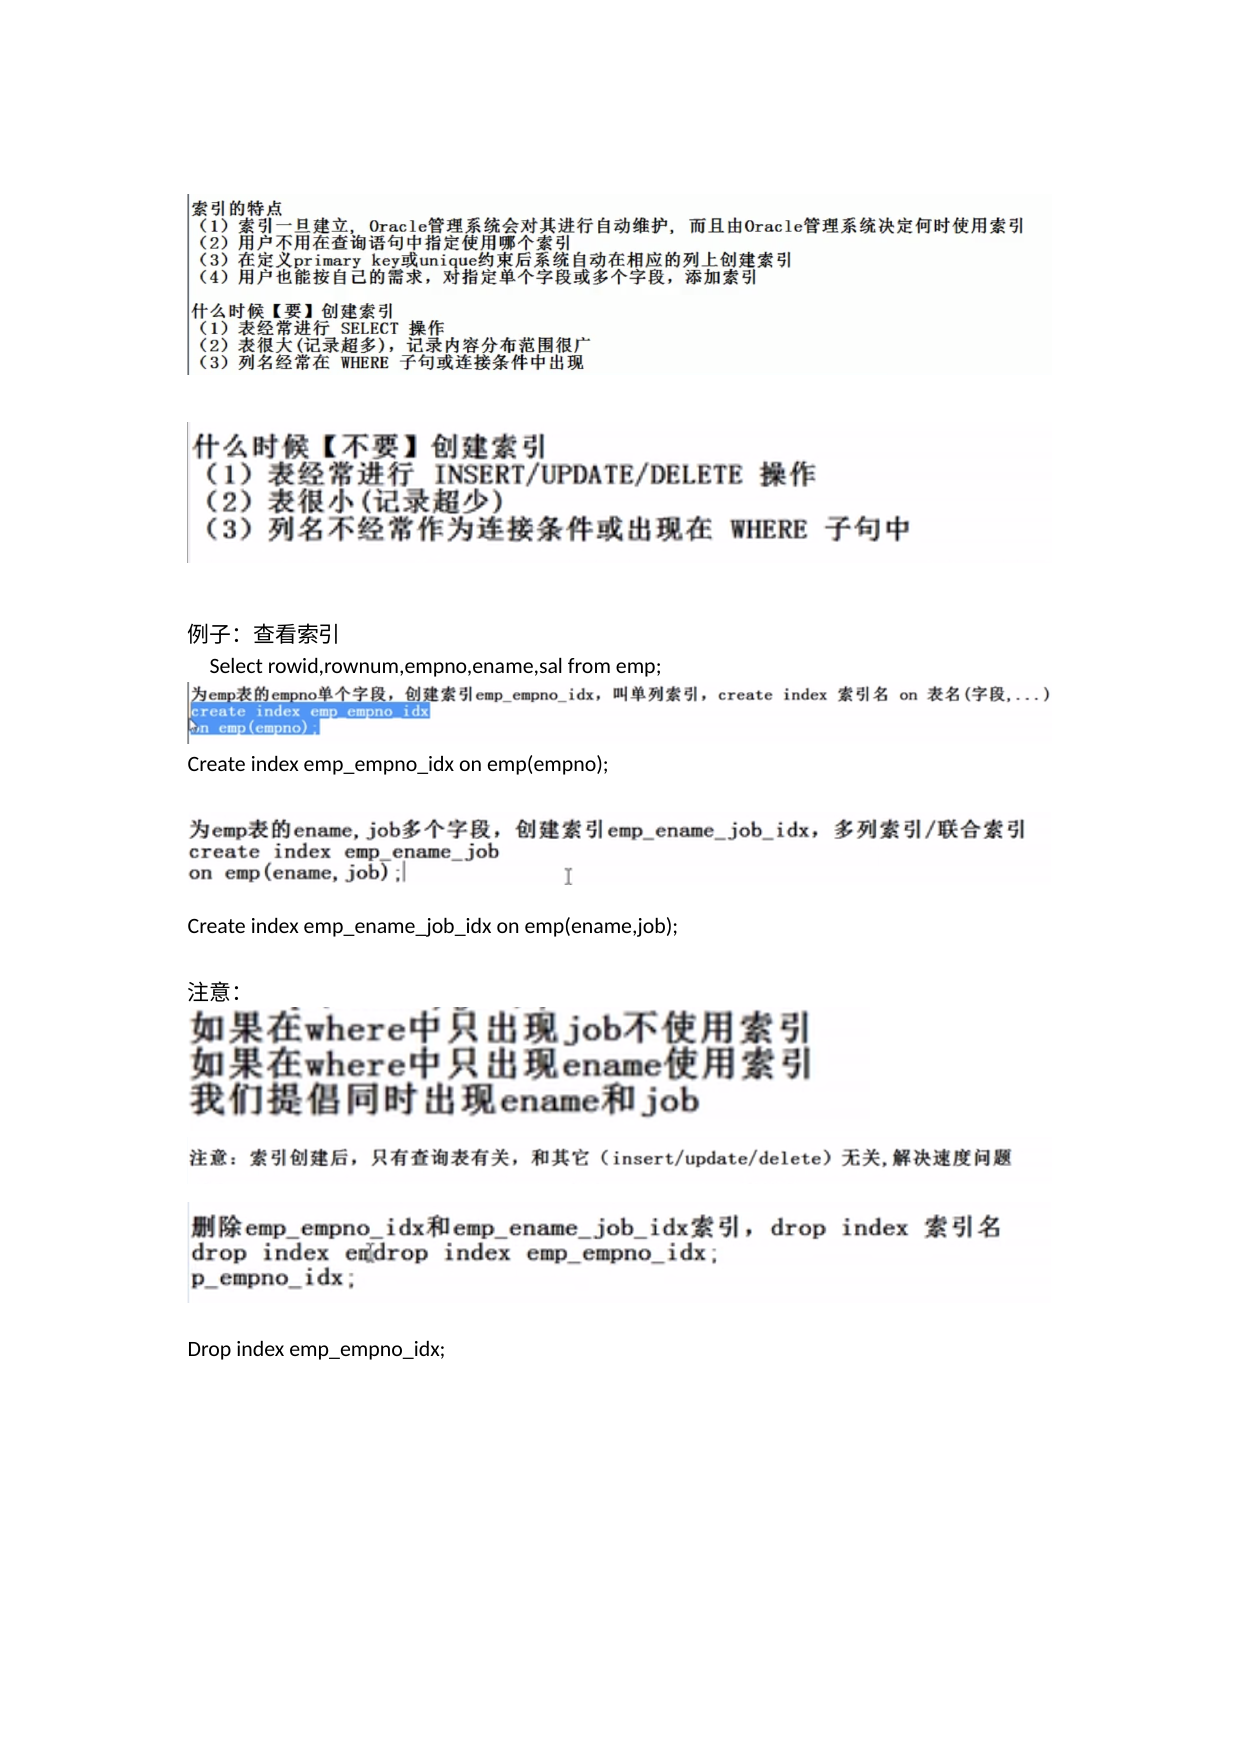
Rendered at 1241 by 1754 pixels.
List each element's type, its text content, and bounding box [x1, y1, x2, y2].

picture [187, 1137, 1053, 1184]
text Create index emp_ename_job_idx on emp(ename,job); [187, 909, 1053, 942]
text Select rowid,rownum,empno,ename,sal from emp; [187, 649, 1053, 682]
text Drop index emp_empno_idx; [187, 1332, 1053, 1364]
text 注意： [187, 974, 1053, 1007]
text 例子：查看索引 [187, 617, 1053, 649]
picture [187, 1202, 1052, 1303]
picture [187, 422, 1053, 563]
picture [187, 682, 1053, 744]
picture [187, 812, 1052, 885]
picture [187, 1007, 870, 1131]
picture [187, 194, 1053, 375]
text Create index emp_empno_idx on emp(empno); [187, 747, 1053, 779]
